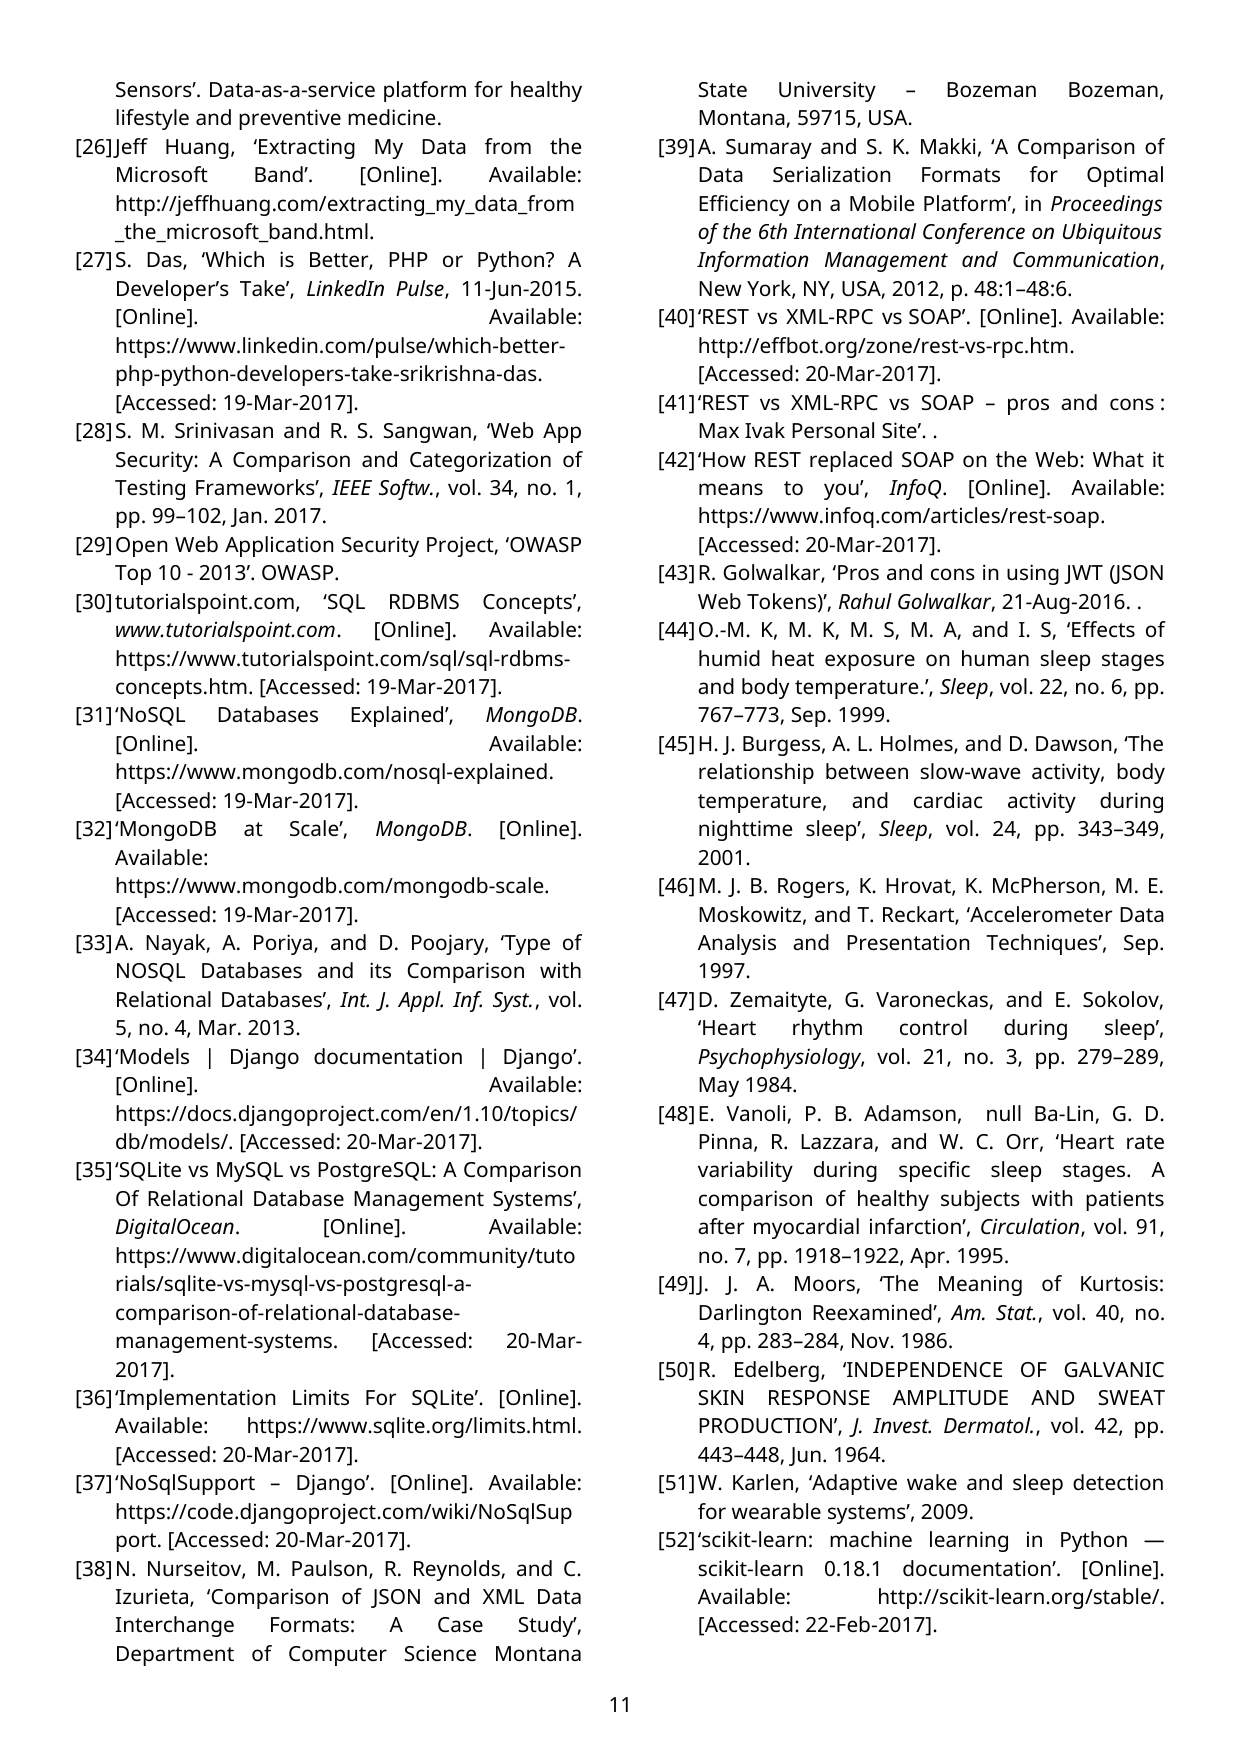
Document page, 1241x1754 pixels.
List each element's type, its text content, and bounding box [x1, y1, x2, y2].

text [28] S. M. Srinivasan and R. S. Sangwan, ‘Web App Security: A Comparison and Categorization of Testing Frameworks’, IEEE Softw., vol. 34, no. 1, pp. 99–102, Jan. 2017. [75, 416, 583, 530]
text [47] D. Zemaityte, G. Varoneckas, and E. Sokolov, ‘Heart rhythm control during sleep’, Psychophysiology, vol. 21, no. 3, pp. 279–289, May 1984. [658, 985, 1165, 1099]
text [50] R. Edelberg, ‘INDEPENDENCE OF GALVANIC SKIN RESPONSE AMPLITUDE AND SWEAT PRODUCTION’, J. Invest. Dermatol., vol. 42, pp. 443–448, Jun. 1964. [658, 1355, 1165, 1468]
text [31] ‘NoSQL Databases Explained’, MongoDB. [Online]. Available: https://www.mongodb.com/nosql-explained. [Accessed: 19-Mar-2017]. [75, 701, 583, 814]
text [35] ‘SQLite vs MySQL vs PostgreSQL: A Comparison Of Relational Database Management Systems’, DigitalOcean. [Online]. Available: https://www.digitalocean.com/community/tutorials/sqlite-vs-mysql-vs-postgresql-a-comparison-of-relational-database-management-systems. [Accessed: 20-Mar-2017]. [75, 1156, 583, 1383]
text [40] ‘REST vs XML-RPC vs SOAP’. [Online]. Available: http://effbot.org/zone/rest-vs-rpc.htm. [Accessed: 20-Mar-2017]. [658, 302, 1165, 388]
text [30] tutorialspoint.com, ‘SQL RDBMS Concepts’, www.tutorialspoint.com. [Online]. Available: https://www.tutorialspoint.com/sql/sql-rdbms-concepts.htm. [Accessed: 19-Mar-2017]. [75, 587, 583, 701]
text [26] Jeff Huang, ‘Extracting My Data from the Microsoft Band’. [Online]. Available: http://jeffhuang.com/extracting_my_data_from_the_microsoft_band.html. [75, 132, 583, 246]
text [29] Open Web Application Security Project, ‘OWASP Top 10 - 2013’. OWASP. [75, 530, 583, 587]
text [34] ‘Models | Django documentation | Django’. [Online]. Available: https://docs.djangoproject.com/en/1.10/topics/db/models/. [Accessed: 20-Mar-2017]. [75, 1042, 583, 1156]
text [44] O.-M. K, M. K, M. S, M. A, and I. S, ‘Effects of humid heat exposure on human sleep stages and body temperature.’, Sleep, vol. 22, no. 6, pp. 767–773, Sep. 1999. [658, 615, 1165, 729]
text [42] ‘How REST replaced SOAP on the Web: What it means to you’, InfoQ. [Online]. Available: https://www.infoq.com/articles/rest-soap. [Accessed: 20-Mar-2017]. [658, 445, 1165, 558]
text [33] A. Nayak, A. Poriya, and D. Poojary, ‘Type of NOSQL Databases and its Comparison with Relational Databases’, Int. J. Appl. Inf. Syst., vol. 5, no. 4, Mar. 2013. [75, 928, 583, 1042]
text [48] E. Vanoli, P. B. Adamson, null Ba-Lin, G. D. Pinna, R. Lazzara, and W. C. Orr, ‘Heart rate variability during specific sleep stages. A comparison of healthy subjects with patients after myocardial infarction’, Circulation, vol. 91, no. 7, pp. 1918–1922, Apr. 1995. [658, 1099, 1165, 1269]
text [46] M. J. B. Rogers, K. Hrovat, K. McPherson, M. E. Moskowitz, and T. Reckart, ‘Accelerometer Data Analysis and Presentation Techniques’, Sep. 1997. [658, 871, 1165, 985]
text [38] N. Nurseitov, M. Paulson, R. Reynolds, and C. Izurieta, ‘Comparison of JSON and XML Data Interchange Formats: A Case Study’, Department of Computer Science Montana State University – Bozeman Bozeman, Montana, 59715, USA. [75, 1554, 583, 1667]
text [45] H. J. Burgess, A. L. Holmes, and D. Dawson, ‘The relationship between slow-wave activity, body temperature, and cardiac activity during nighttime sleep’, Sleep, vol. 24, pp. 343–349, 2001. [658, 729, 1165, 871]
text [49] J. J. A. Moors, ‘The Meaning of Kurtosis: Darlington Reexamined’, Am. Stat., vol. 40, no. 4, pp. 283–284, Nov. 1986. [658, 1269, 1165, 1355]
text [41] ‘REST vs XML-RPC vs SOAP – pros and cons : Max Ivak Personal Site’. . [658, 388, 1165, 445]
text [37] ‘NoSqlSupport – Django’. [Online]. Available: https://code.djangoproject.com/wiki/NoSqlSupport. [Accessed: 20-Mar-2017]. [75, 1468, 583, 1554]
text [51] W. Karlen, ‘Adaptive wake and sleep detection for wearable systems’, 2009. [658, 1468, 1165, 1525]
text [39] A. Sumaray and S. K. Makki, ‘A Comparison of Data Serialization Formats for Optimal Efficiency on a Mobile Platform’, in Proceedings of the 6th International Conference on Ubiquitous Information Management and Communication, New York, NY, USA, 2012, p. 48:1–48:6. [658, 132, 1165, 302]
text [32] ‘MongoDB at Scale’, MongoDB. [Online]. Available: https://www.mongodb.com/mongodb-scale. [Accessed: 19-Mar-2017]. [75, 814, 583, 928]
text [27] S. Das, ‘Which is Better, PHP or Python? A Developer’s Take’, LinkedIn Pulse, 11-Jun-2015. [Online]. Available: https://www.linkedin.com/pulse/which-better-php-python-developers-take-srikrishna-das. [Accessed: 19-Mar-2017]. [75, 246, 583, 416]
text [38] N. Nurseitov, M. Paulson, R. Reynolds, and C. Izurieta, ‘Comparison of JSON and XML Data Interchange Formats: A Case Study’, Department of Computer Science Montana State University – Bozeman Bozeman, Montana, 59715, USA. [658, 75, 1165, 132]
text [52] ‘scikit-learn: machine learning in Python — scikit-learn 0.18.1 documentation’. [Online]. Available: http://scikit-learn.org/stable/. [Accessed: 22-Feb-2017]. [658, 1525, 1165, 1639]
text [36] ‘Implementation Limits For SQLite’. [Online]. Available: https://www.sqlite.org/limits.html. [Accessed: 20-Mar-2017]. [75, 1383, 583, 1468]
text [43] R. Golwalkar, ‘Pros and cons in using JWT (JSON Web Tokens)’, Rahul Golwalkar, 21-Aug-2016. . [658, 558, 1165, 615]
